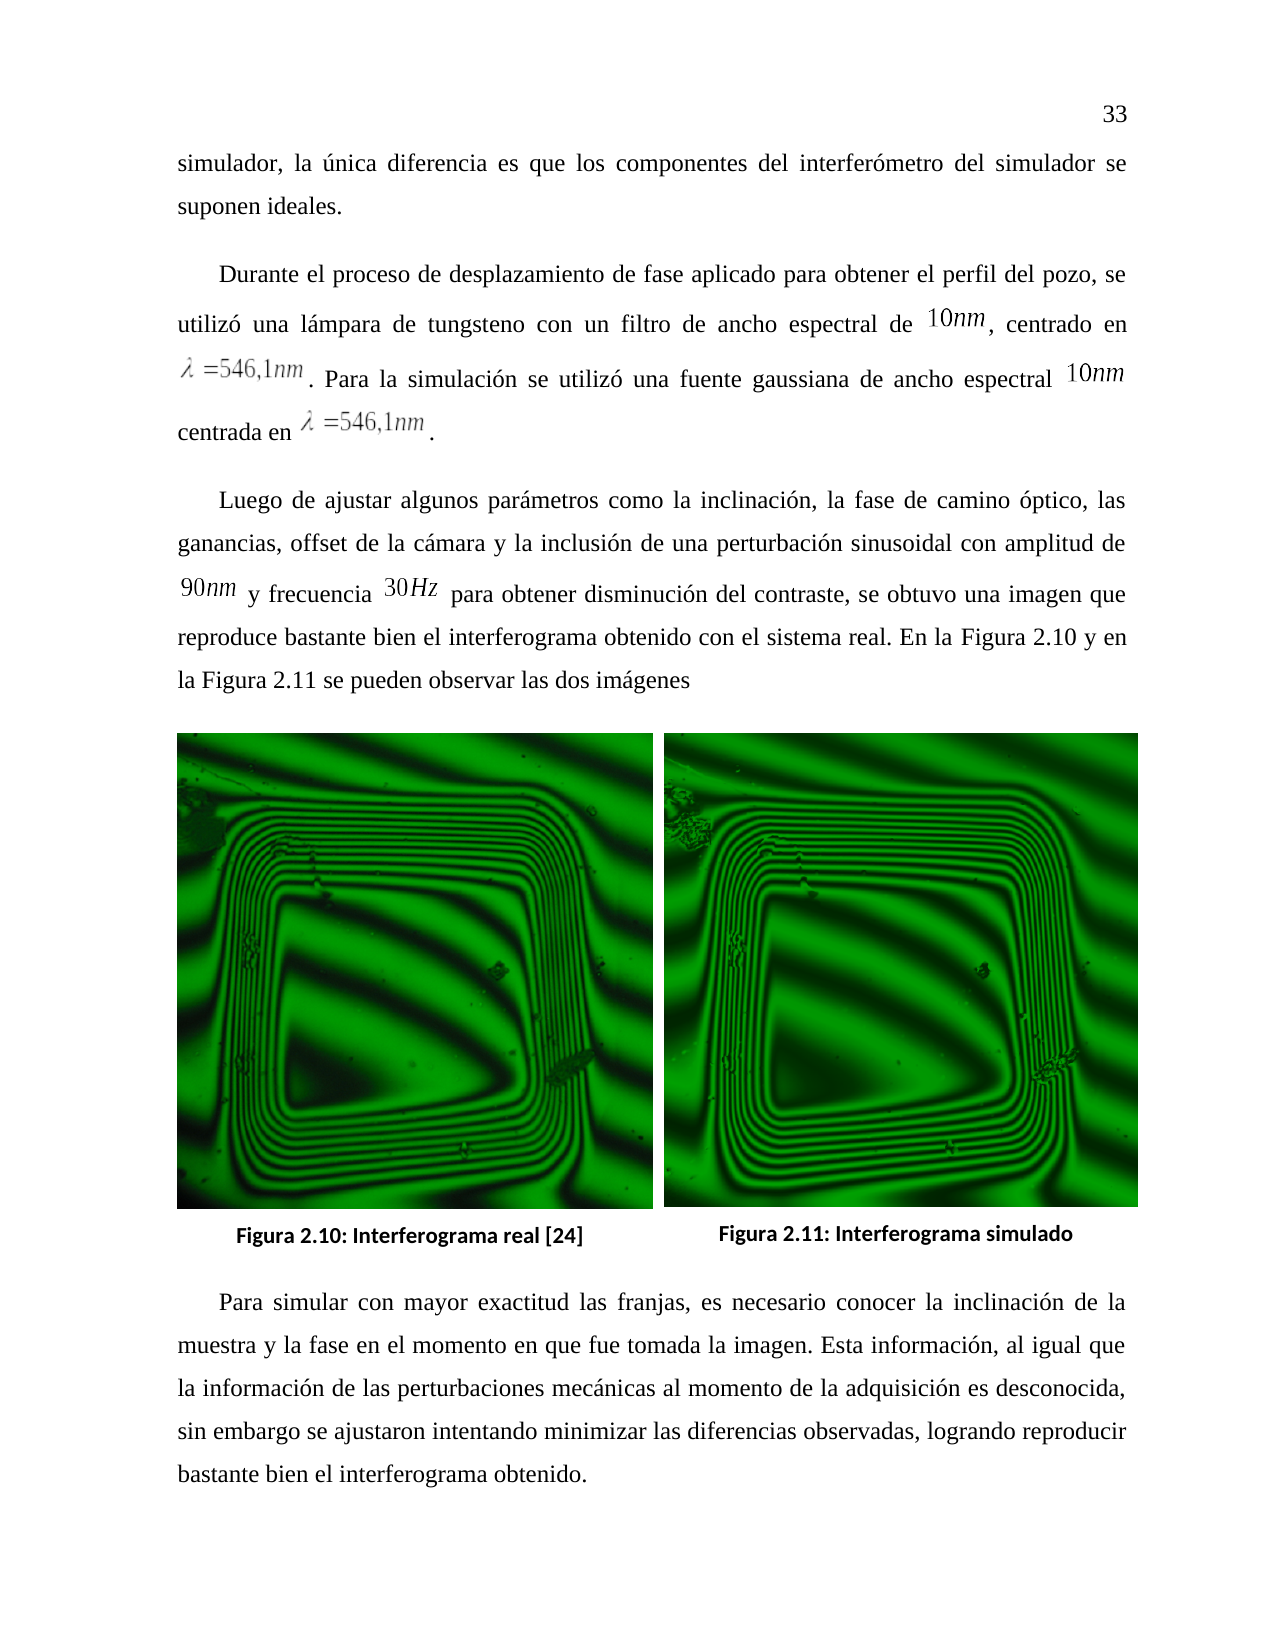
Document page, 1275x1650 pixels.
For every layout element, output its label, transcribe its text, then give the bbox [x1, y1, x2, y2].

picture [177, 733, 653, 1209]
picture [664, 733, 1138, 1207]
text Durante el proceso de desplazamiento de fase aplicado para obtener el perfil del pozo, se utilizó una lámpara de tungsteno con un filtro de ancho espectral de , centrado en . Para la simulación se utilizó una fuente gaussiana de ancho espectral centrada en . [177, 259, 1127, 446]
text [177, 148, 1127, 219]
text Para simular con mayor exactitud las franjas, es necesario conocer la inclinación de la muestra y la fase en el momento en que fue tomada la imagen. Esta información, al igual que la información de las perturbaciones mecánicas al momento de la adquisición es desconocida, sin embargo se ajustaron intentando minimizar las diferencias observadas, logrando reproducir bastante bien el interferograma obtenido. [177, 1287, 1127, 1488]
